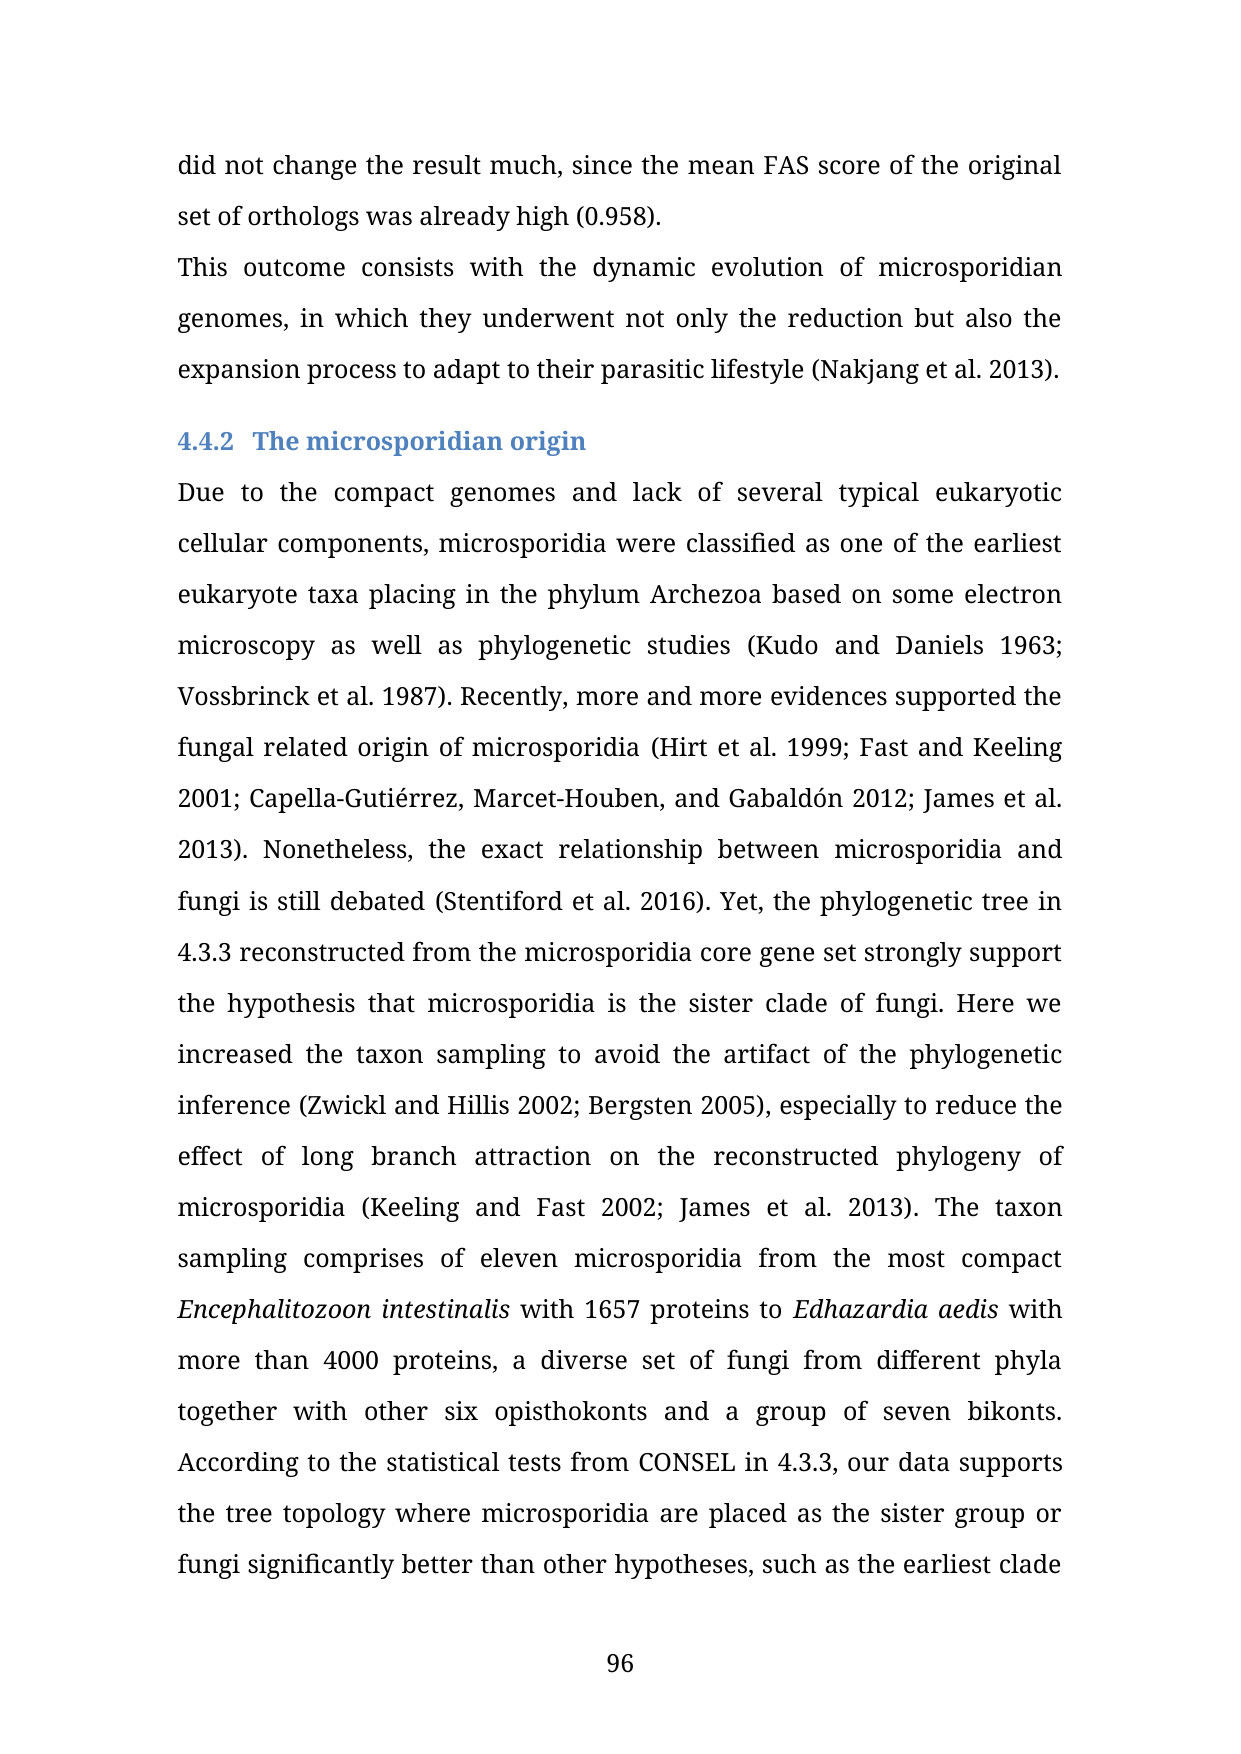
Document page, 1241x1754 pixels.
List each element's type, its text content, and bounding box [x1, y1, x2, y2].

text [177, 475, 1063, 1581]
subtitle The microsporidian origin [177, 424, 1063, 458]
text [177, 148, 1063, 233]
text This outcome consists with the dynamic evolution of microsporidian genomes, in which they underwent not only the reduction but also the expansion process to adapt to their parasitic lifestyle (Nakjang et al. 2013). [177, 250, 1063, 386]
